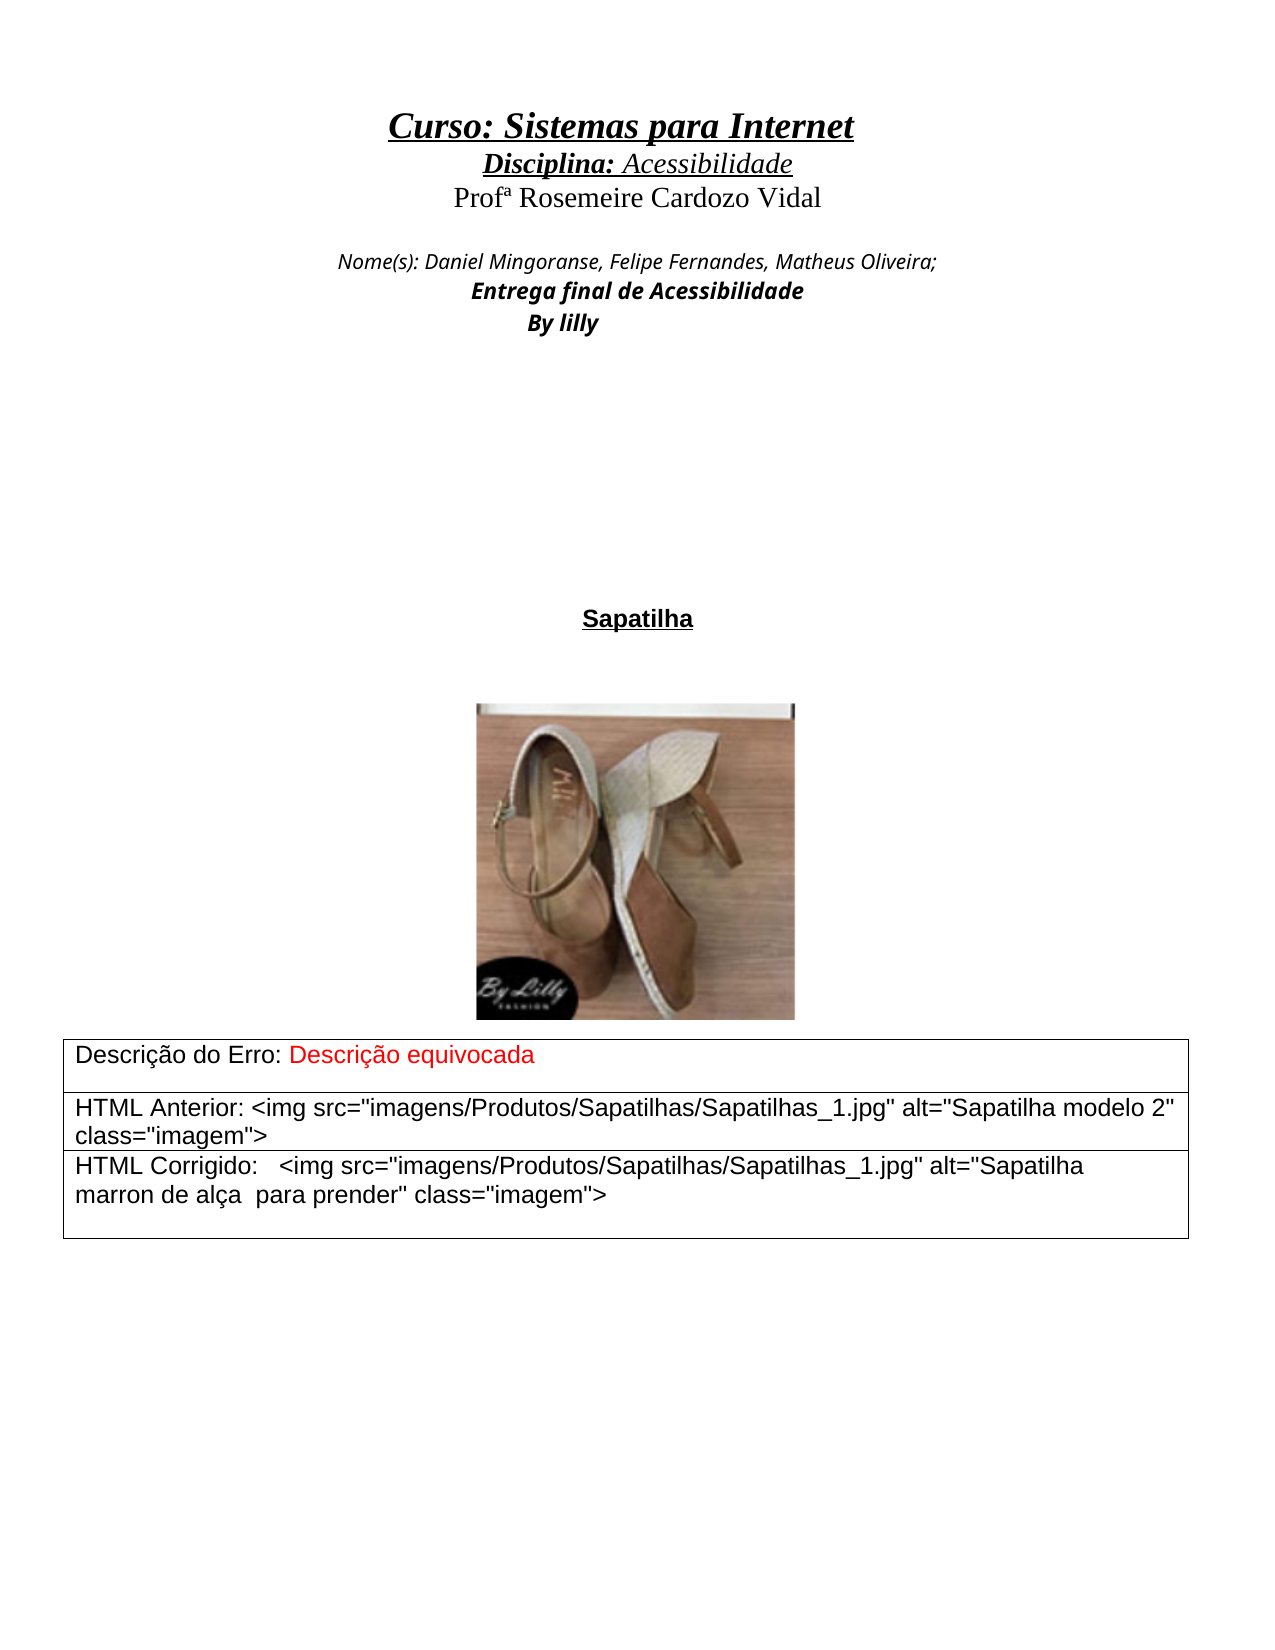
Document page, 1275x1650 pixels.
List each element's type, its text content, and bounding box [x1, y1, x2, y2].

picture [472, 699, 803, 1020]
table_header Descrição do Erro: Descrição equivocada [64, 1040, 1188, 1092]
table_cell HTML Corrigido: <img src="imagens/Produtos/Sapatilhas/Sapatilhas_1.jpg" alt="Sapatilha marron de alça para prender" class="imagem"> [64, 1151, 1188, 1237]
table_cell HTML Anterior: <img src="imagens/Produtos/Sapatilhas/Sapatilhas_1.jpg" alt="Sapatilha modelo 2" class="imagem"> [64, 1093, 1188, 1150]
text Sapatilha [75, 604, 1200, 633]
